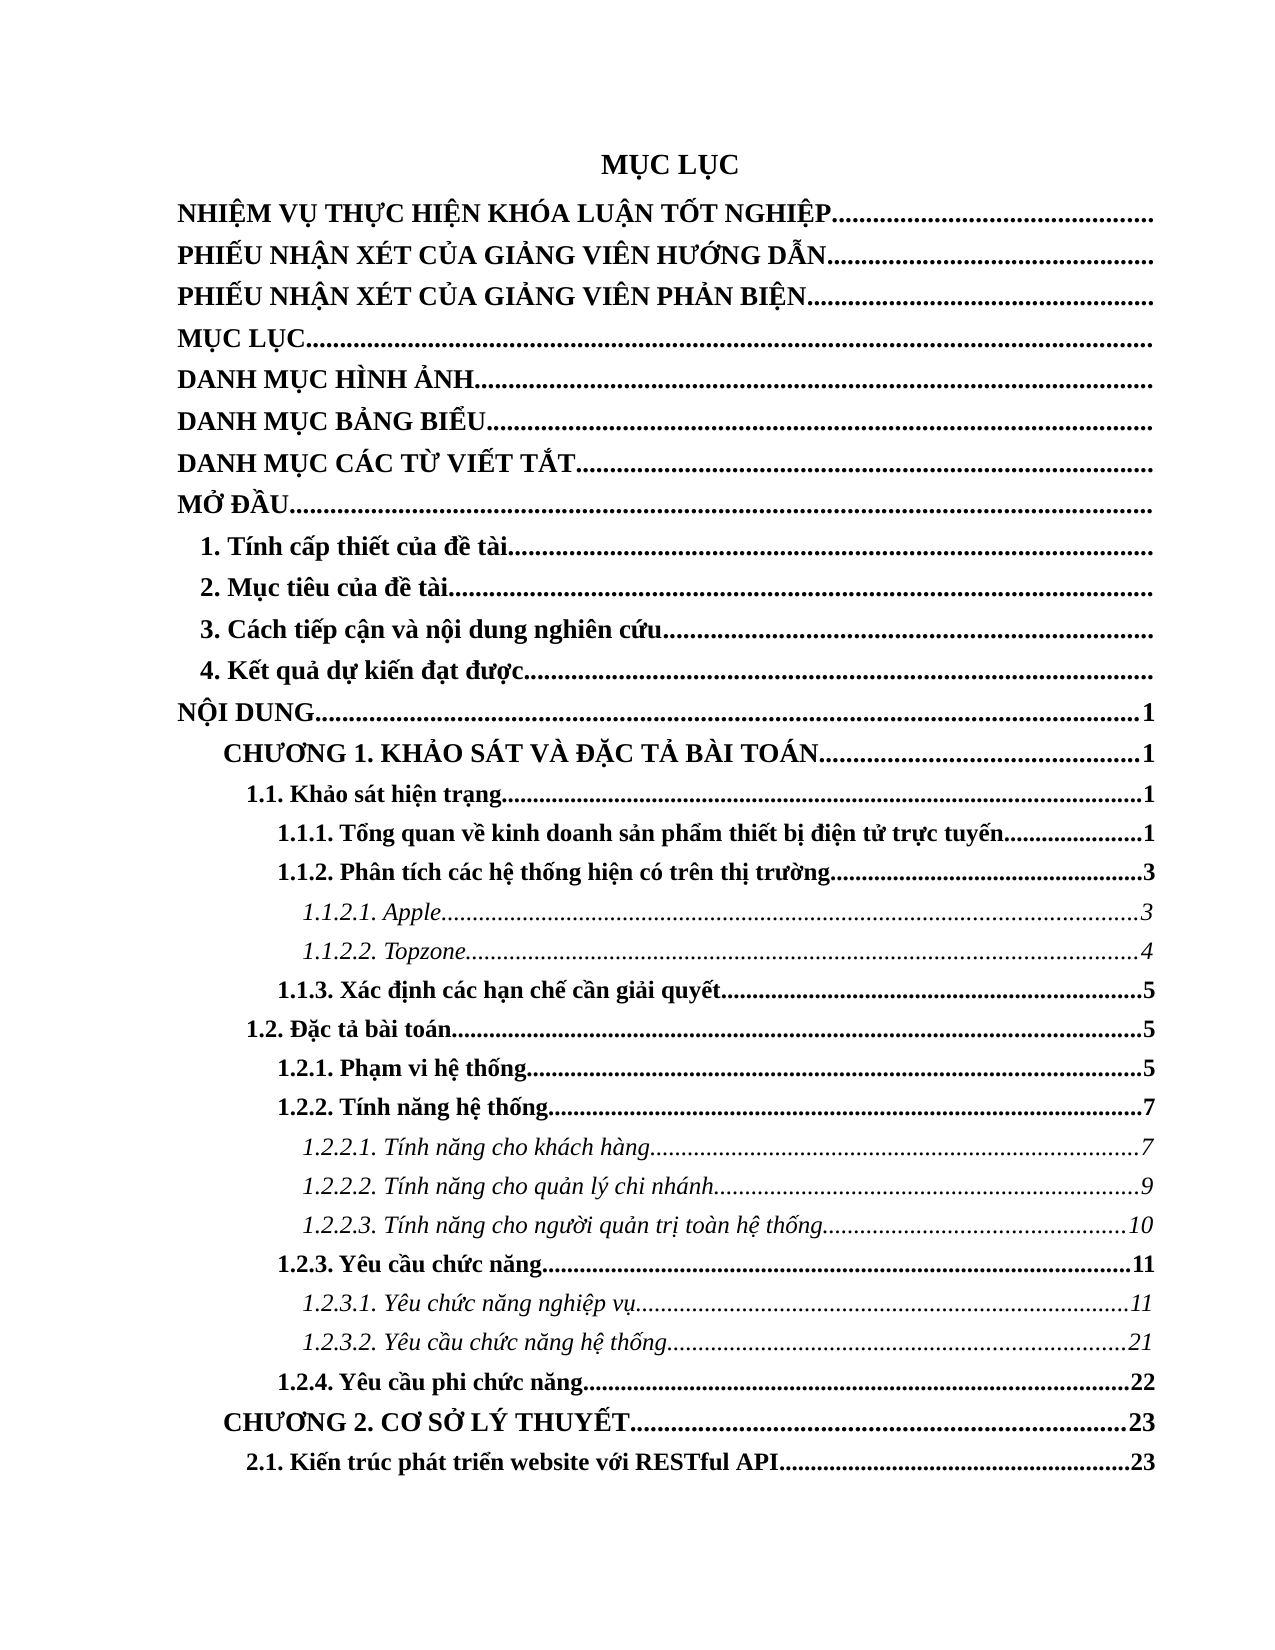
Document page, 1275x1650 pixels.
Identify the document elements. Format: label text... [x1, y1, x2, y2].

text 1.2. Đặc tả bài toán 5 [246, 1014, 1156, 1043]
text DANH MỤC BẢNG BIỂU [177, 405, 1156, 436]
text DANH MỤC CÁC TỪ VIẾT TẮT [177, 447, 1156, 478]
text 1.1.2. Phân tích các hệ thống hiện có trên thị trường 3 [277, 857, 1156, 886]
text 1. Tính cấp thiết của đề tài [200, 530, 1156, 561]
text 1.2.3. Yêu cầu chức năng 11 [277, 1249, 1156, 1278]
text 1.2.2.2. Tính năng cho quản lý chi nhánh 9 [302, 1171, 1156, 1199]
text 1.2.3.1. Yêu chức năng nghiệp vụ 11 [302, 1288, 1156, 1317]
text 1.2.2.3. Tính năng cho người quản trị toàn hệ thống 10 [302, 1210, 1156, 1239]
subtitle MỤC LỤC [177, 147, 1156, 181]
text 1.2.2.1. Tính năng cho khách hàng 7 [302, 1132, 1156, 1160]
text PHIẾU NHẬN XÉT CỦA GIẢNG VIÊN PHẢN BIỆN [177, 280, 1156, 312]
text NỘI DUNG 1 [177, 696, 1156, 727]
text 1.1.1. Tổng quan về kinh doanh sản phẩm thiết bị điện tử trực tuyến 1 [277, 818, 1156, 847]
text 1.1.3. Xác định các hạn chế cần giải quyết 5 [277, 975, 1156, 1004]
text CHƯƠNG 1. KHẢO SÁT VÀ ĐẶC TẢ BÀI TOÁN 1 [223, 738, 1156, 769]
text 4. Kết quả dự kiến đạt được [200, 654, 1156, 686]
text MỤC LỤC [177, 322, 1156, 353]
text 1.1. Khảo sát hiện trạng 1 [246, 779, 1156, 808]
text 1.2.2. Tính năng hệ thống 7 [277, 1092, 1156, 1121]
text 3. Cách tiếp cận và nội dung nghiên cứu [200, 613, 1156, 644]
text MỞ ĐẦU [177, 488, 1156, 519]
text CHƯƠNG 2. CƠ SỞ LÝ THUYẾT 23 [223, 1406, 1156, 1437]
text PHIẾU NHẬN XÉT CỦA GIẢNG VIÊN HƯỚNG DẪN [177, 239, 1156, 270]
text 1.2.4. Yêu cầu phi chức năng 22 [277, 1367, 1156, 1395]
text 1.1.2.1. Apple 3 [302, 897, 1156, 925]
text 2.1. Kiến trúc phát triển website với RESTful API 23 [246, 1447, 1156, 1476]
text DANH MỤC HÌNH ẢNH [177, 363, 1156, 395]
text NHIỆM VỤ THỰC HIỆN KHÓA LUẬN TỐT NGHIỆP [177, 197, 1156, 228]
text 2. Mục tiêu của đề tài [200, 571, 1156, 602]
text 1.2.3.2. Yêu cầu chức năng hệ thống 21 [302, 1327, 1156, 1356]
text 1.2.1. Phạm vi hệ thống 5 [277, 1053, 1156, 1082]
text 1.1.2.2. Topzone 4 [302, 936, 1156, 964]
